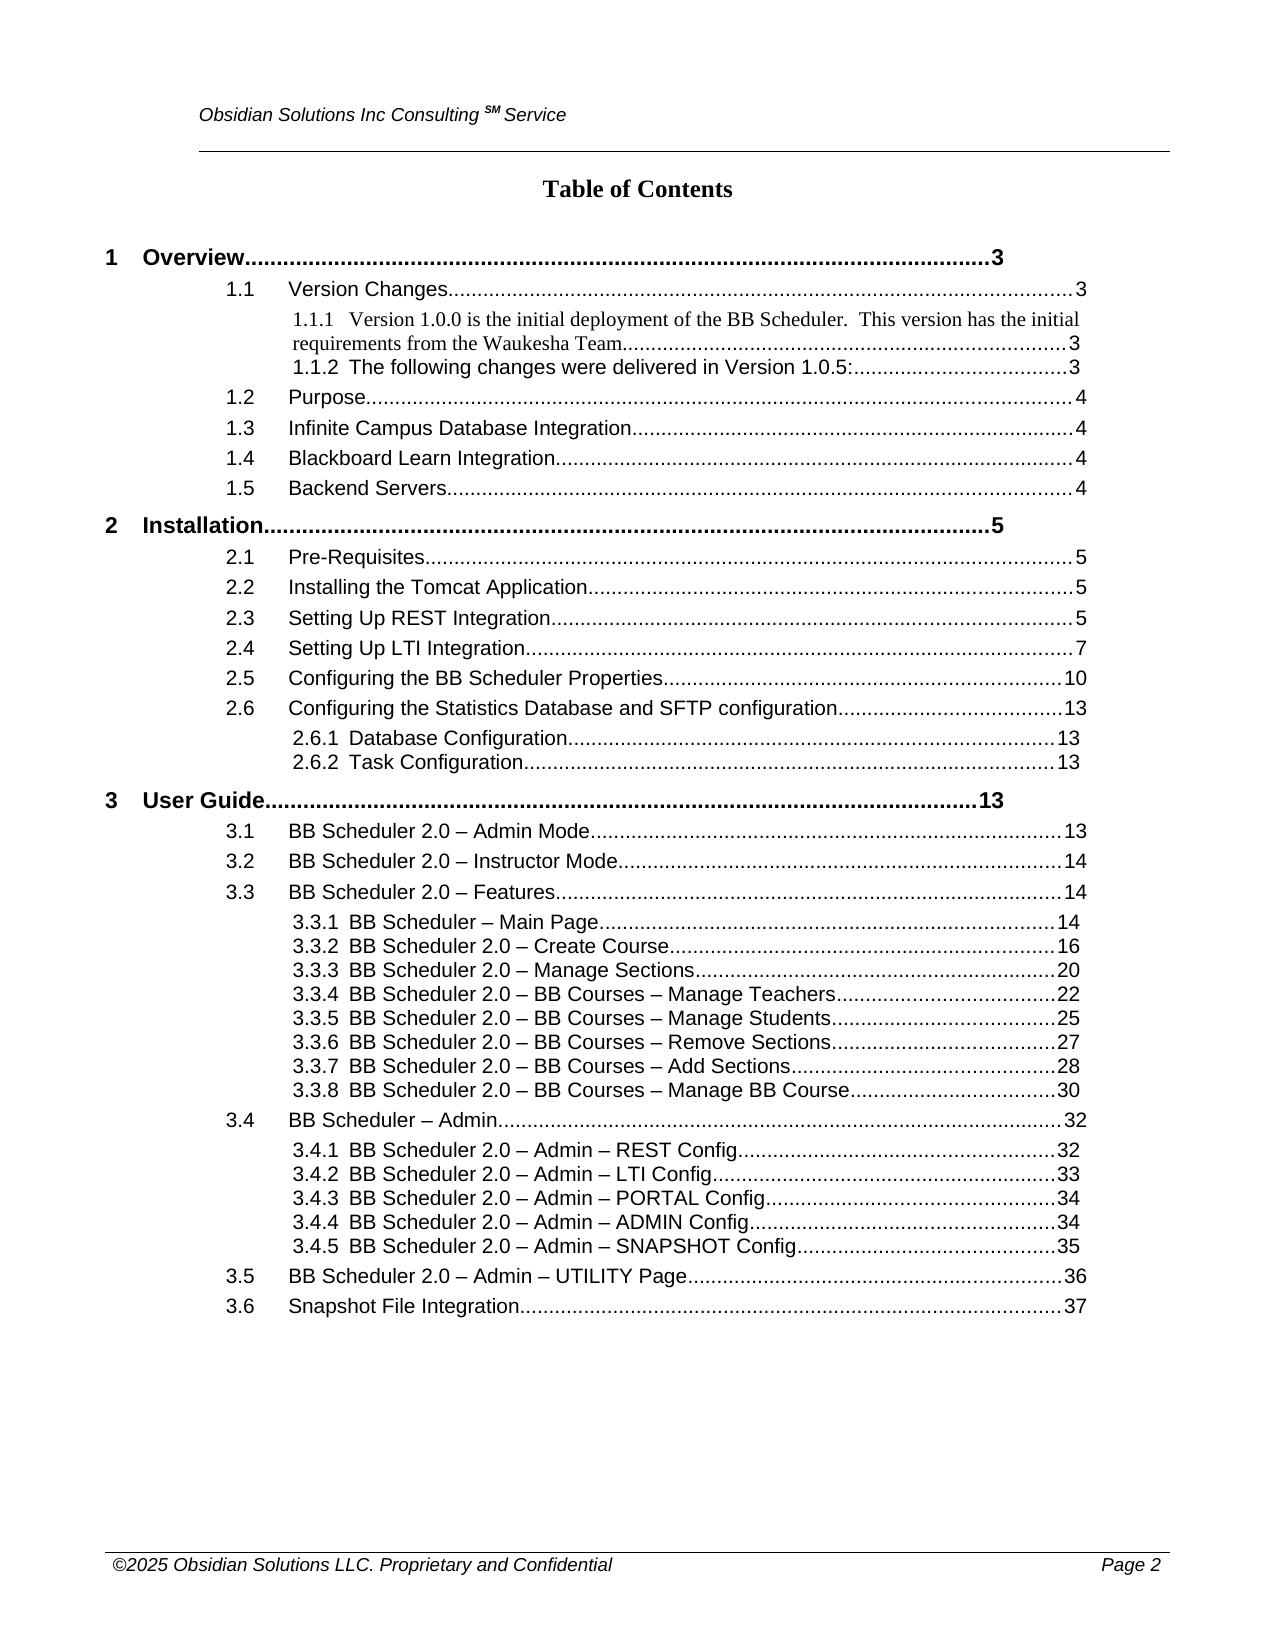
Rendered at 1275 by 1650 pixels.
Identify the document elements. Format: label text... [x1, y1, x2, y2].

text 1 Overview 3 [105, 244, 1170, 270]
text 3.5 BB Scheduler 2.0 – Admin – UTILITY Page 36 [142, 1264, 1170, 1288]
text 1.4 Blackboard Learn Integration 4 [142, 446, 1170, 469]
text 1.3 Infinite Campus Database Integration 4 [142, 415, 1170, 439]
text 1.2 Purpose 4 [142, 385, 1170, 409]
text 2.6 Configuring the Statistics Database and SFTP configuration 13 [142, 696, 1170, 720]
text 2.4 Setting Up LTI Integration 7 [142, 636, 1170, 659]
text Table of Contents [105, 174, 1170, 203]
text 2.3 Setting Up REST Integration 5 [142, 605, 1170, 629]
text 3.4.3 BB Scheduler 2.0 – Admin – PORTAL Config 34 [274, 1186, 1099, 1210]
text 3.3.1 BB Scheduler – Main Page 14 [274, 910, 1099, 934]
text 3.4.1 BB Scheduler 2.0 – Admin – REST Config 32 [274, 1138, 1099, 1162]
text 3.3.6 BB Scheduler 2.0 – BB Courses – Remove Sections 27 [274, 1029, 1099, 1053]
text 2 Installation 5 [105, 512, 1170, 539]
text 3.3.8 BB Scheduler 2.0 – BB Courses – Manage BB Course 30 [274, 1077, 1099, 1101]
text 2.5 Configuring the BB Scheduler Properties 10 [142, 666, 1170, 690]
text 2.1 Pre-Requisites 5 [142, 545, 1170, 569]
text 3.2 BB Scheduler 2.0 – Instructor Mode 14 [142, 849, 1170, 873]
text 3.3.3 BB Scheduler 2.0 – Manage Sections 20 [274, 958, 1099, 982]
text 3.4.2 BB Scheduler 2.0 – Admin – LTI Config 33 [274, 1162, 1099, 1186]
text 1.1 Version Changes 3 [142, 277, 1170, 301]
text 3.3.4 BB Scheduler 2.0 – BB Courses – Manage Teachers 22 [274, 982, 1099, 1006]
text 3.3.5 BB Scheduler 2.0 – BB Courses – Manage Students 25 [274, 1006, 1099, 1029]
text 2.6.2 Task Configuration 13 [274, 750, 1099, 774]
text 2.2 Installing the Tomcat Application 5 [142, 575, 1170, 599]
text 3 User Guide 13 [105, 787, 1170, 813]
text 3.4.5 BB Scheduler 2.0 – Admin – SNAPSHOT Config 35 [274, 1234, 1099, 1258]
text 3.3.7 BB Scheduler 2.0 – BB Courses – Add Sections 28 [274, 1053, 1099, 1077]
text 3.4.4 BB Scheduler 2.0 – Admin – ADMIN Config 34 [274, 1210, 1099, 1234]
text 3.4 BB Scheduler – Admin 32 [142, 1108, 1170, 1132]
text 1.1.2 The following changes were delivered in Version 1.0.5: 3 [274, 355, 1099, 379]
text 3.3 BB Scheduler 2.0 – Features 14 [142, 879, 1170, 903]
text 1.5 Backend Servers 4 [142, 476, 1170, 500]
text 2.6.1 Database Configuration 13 [274, 726, 1099, 750]
text 3.3.2 BB Scheduler 2.0 – Create Course 16 [274, 934, 1099, 958]
text 3.1 BB Scheduler 2.0 – Admin Mode 13 [142, 819, 1170, 843]
text 3.6 Snapshot File Integration 37 [142, 1294, 1170, 1318]
text 1.1.1 Version 1.0.0 is the initial deployment of the BB Scheduler. This version has the initial requirements from the Waukesha Team. 3 [274, 307, 1099, 355]
